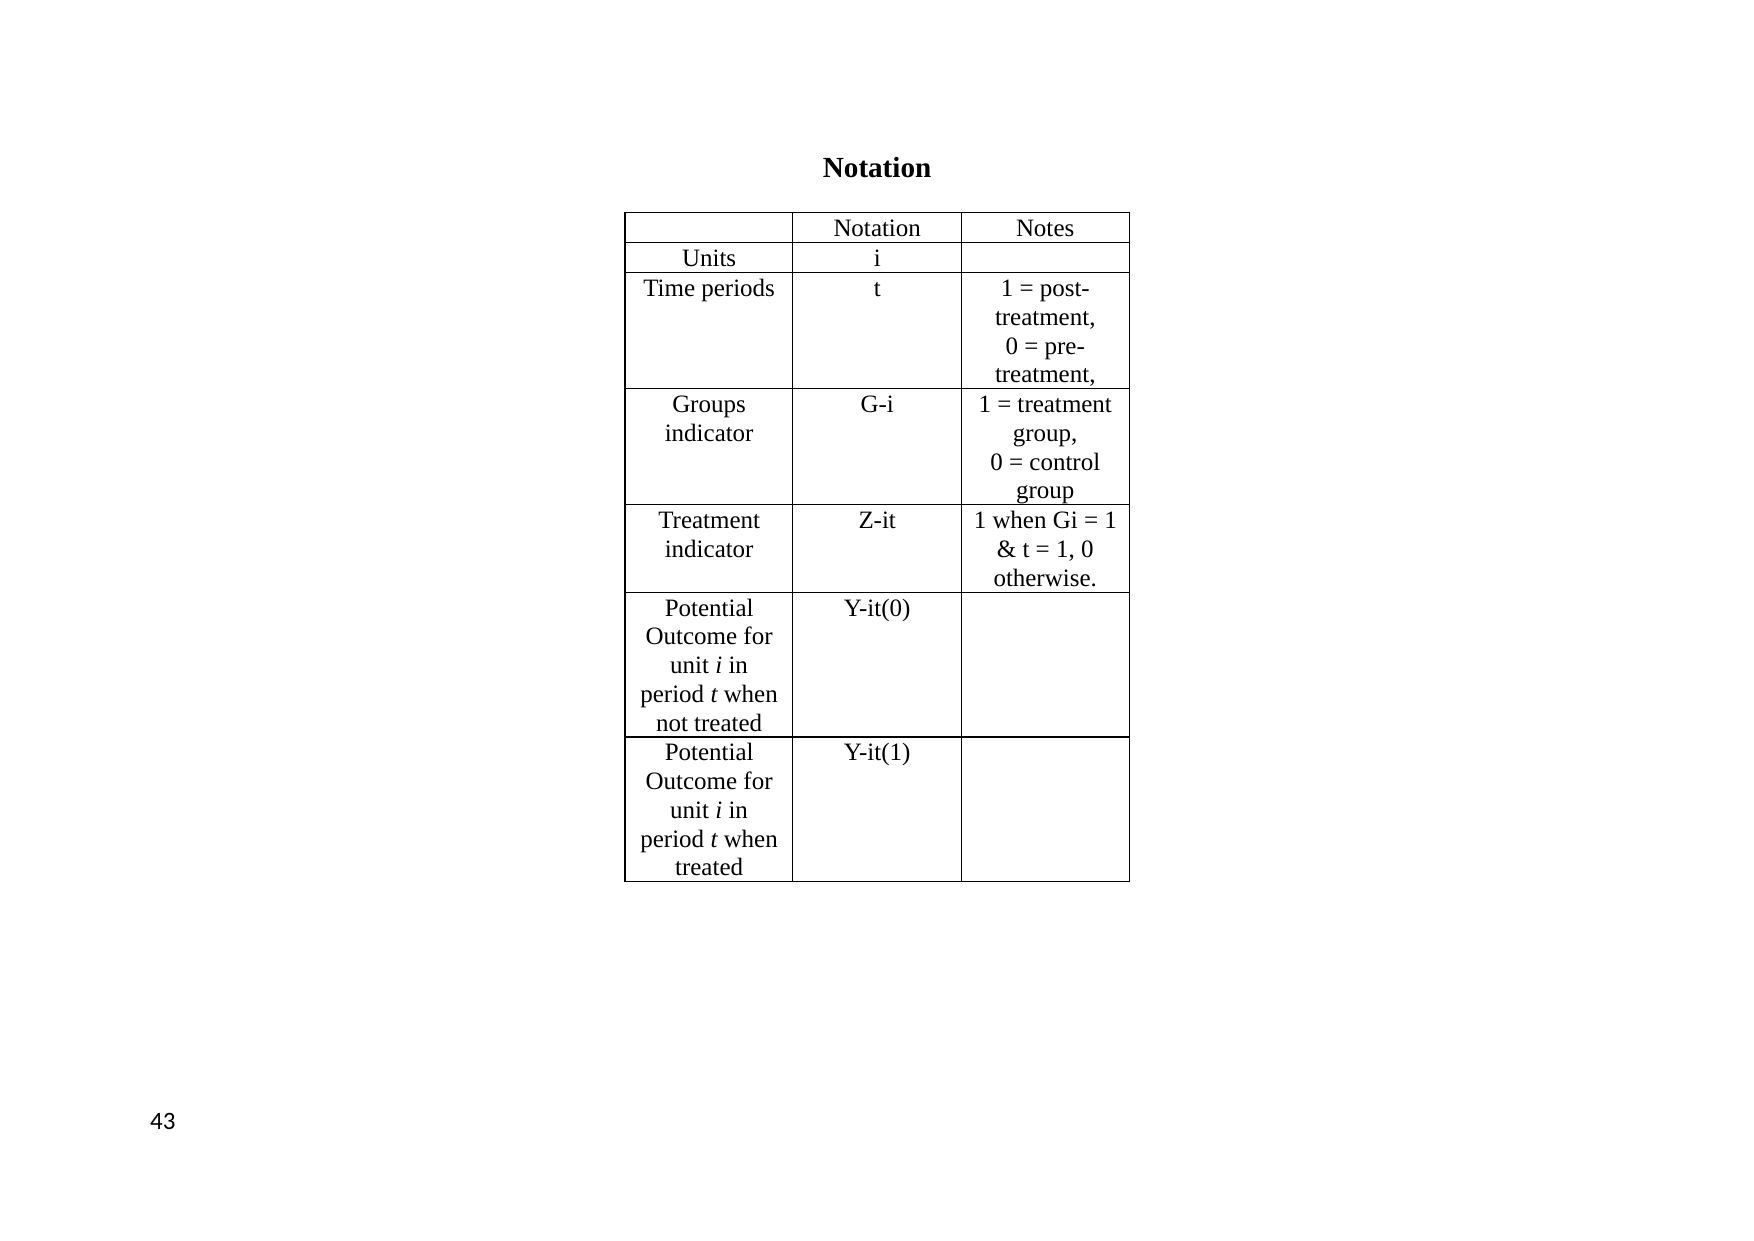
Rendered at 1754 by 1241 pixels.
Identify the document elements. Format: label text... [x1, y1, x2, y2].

table_cell [962, 593, 1129, 736]
table_cell Y-it(0) [793, 593, 961, 736]
table_cell Time periods [626, 273, 792, 388]
table_cell [962, 738, 1129, 881]
table_cell t [793, 273, 961, 388]
table_cell Treatment indicator [626, 505, 792, 592]
table_cell Z-it [793, 505, 961, 592]
table_cell 1 = treatment group, 0 = control group [962, 389, 1129, 504]
table_header Notes [962, 213, 1129, 242]
table_cell i [793, 243, 961, 272]
table_cell Potential Outcome for unit i in period t when treated [626, 738, 792, 881]
table_header [626, 213, 792, 242]
text Notation [150, 150, 1604, 183]
table_cell G-i [793, 389, 961, 504]
table_cell Units [626, 243, 792, 272]
table_cell [962, 243, 1129, 272]
table_cell Potential Outcome for unit i in period t when not treated [626, 593, 792, 736]
table_cell 1 when Gi = 1 & t = 1, 0 otherwise. [962, 505, 1129, 592]
table_cell Groups indicator [626, 389, 792, 504]
table_header Notation [793, 213, 961, 242]
table_cell 1 = post-treatment, 0 = pre-treatment, [962, 273, 1129, 388]
table_cell Y-it(1) [793, 738, 961, 881]
